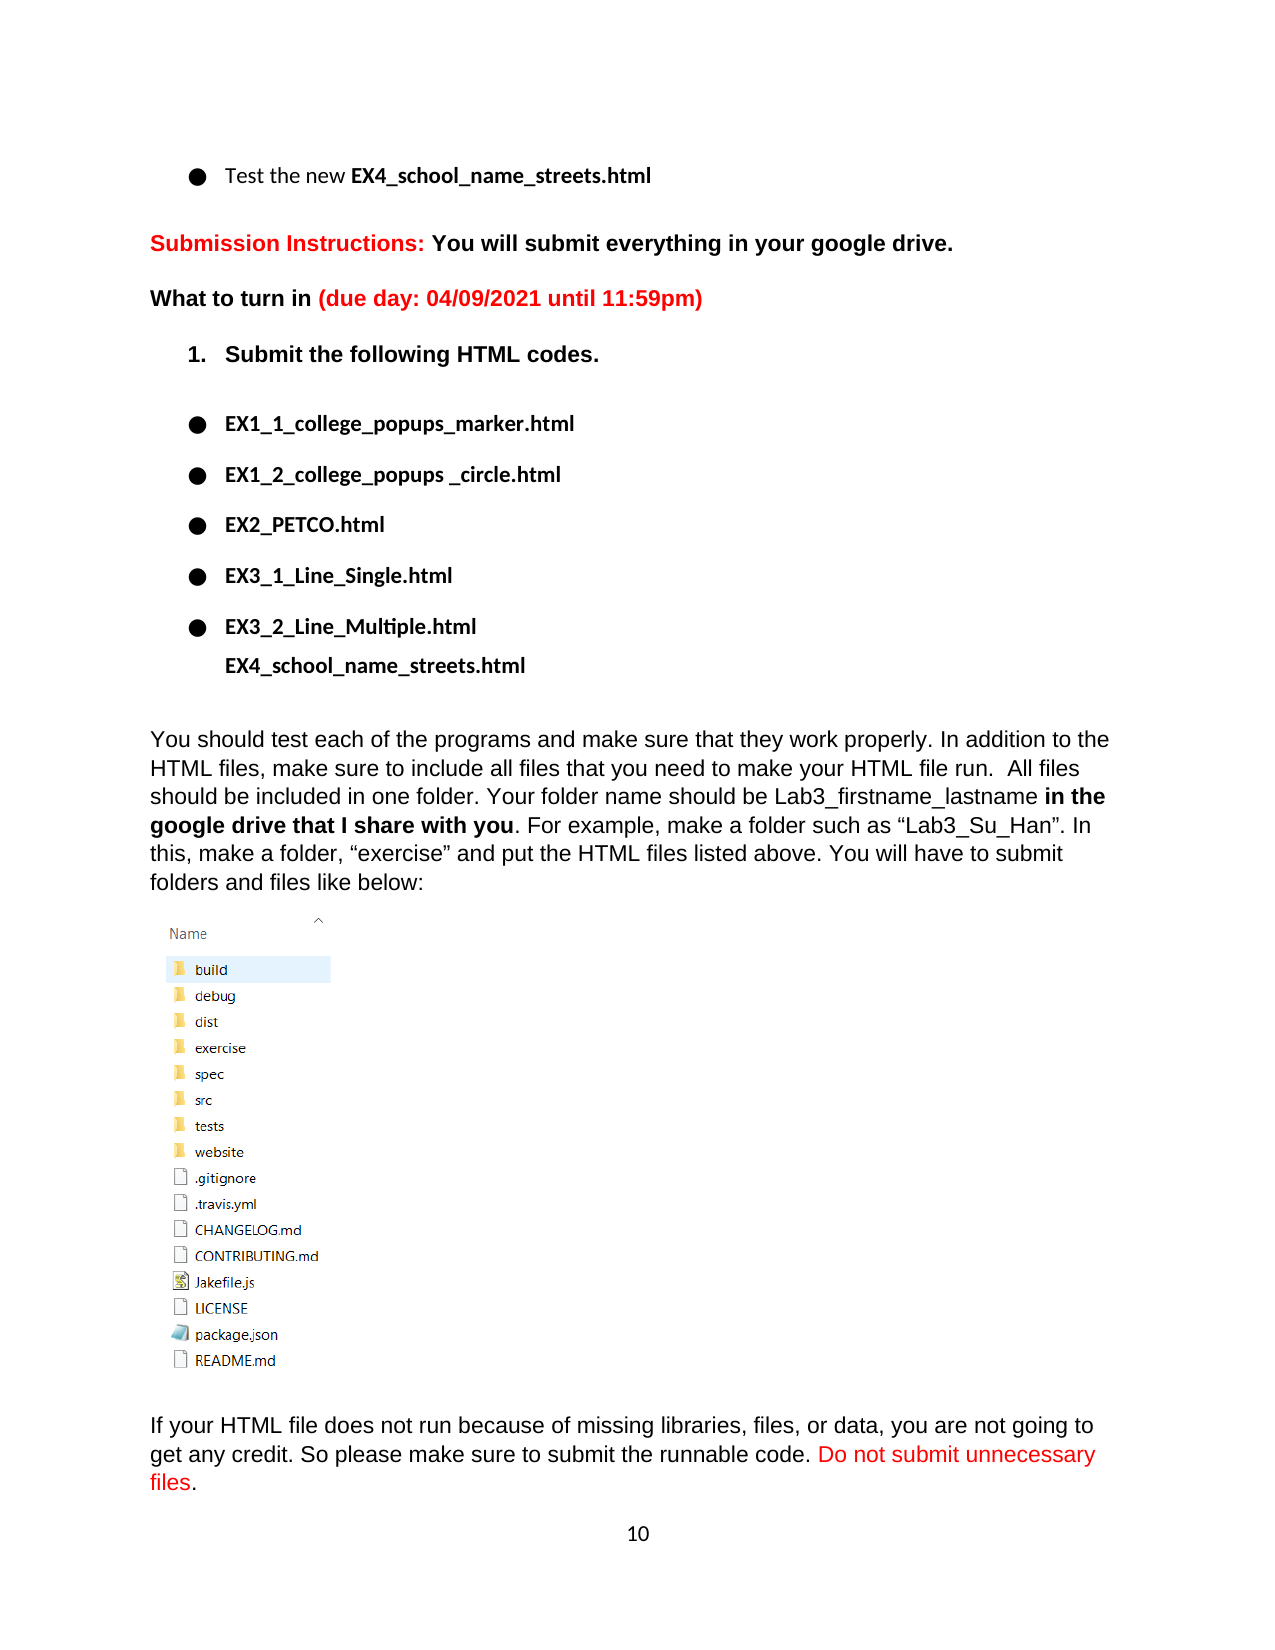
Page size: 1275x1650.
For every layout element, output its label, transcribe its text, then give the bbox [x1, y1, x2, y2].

picture [150, 913, 331, 1394]
text You should test each of the programs and make sure that they work properly. In addition to the HTML files, make sure to include all files that you need to make your HTML file run. All files should be included in one folder. Your folder name should be Lab3_firstname_lastname in the google drive that I share with you. For example, make a folder such as “Lab3_Su_Han”. In this, make a folder, “exercise” and put the HTML files listed above. You will have to submit folders and files like below: [150, 726, 1125, 895]
list EX1_1_college_popups_marker.html [187, 397, 1125, 444]
list EX2_PETCO.html [187, 499, 1125, 546]
list EX1_2_college_popups _circle.html [187, 448, 1125, 495]
text EX4_school_name_streets.html [225, 651, 1125, 679]
list Submit the following HTML codes. [187, 341, 1125, 367]
text What to turn in (due day: 04/09/2021 until 11:59pm) [150, 285, 1125, 312]
text Submission Instructions: You will submit everything in your google drive. [150, 230, 1125, 256]
list EX3_2_Line_Multiple.html [187, 600, 1125, 647]
list Test the new EX4_school_name_streets.html [187, 150, 1125, 197]
text If your HTML file does not run because of missing libraries, files, or data, you are not going to get any credit. So please make sure to submit the runnable code. Do not submit unnecessary files. [150, 1412, 1125, 1496]
list EX3_1_Line_Single.html [187, 550, 1125, 597]
